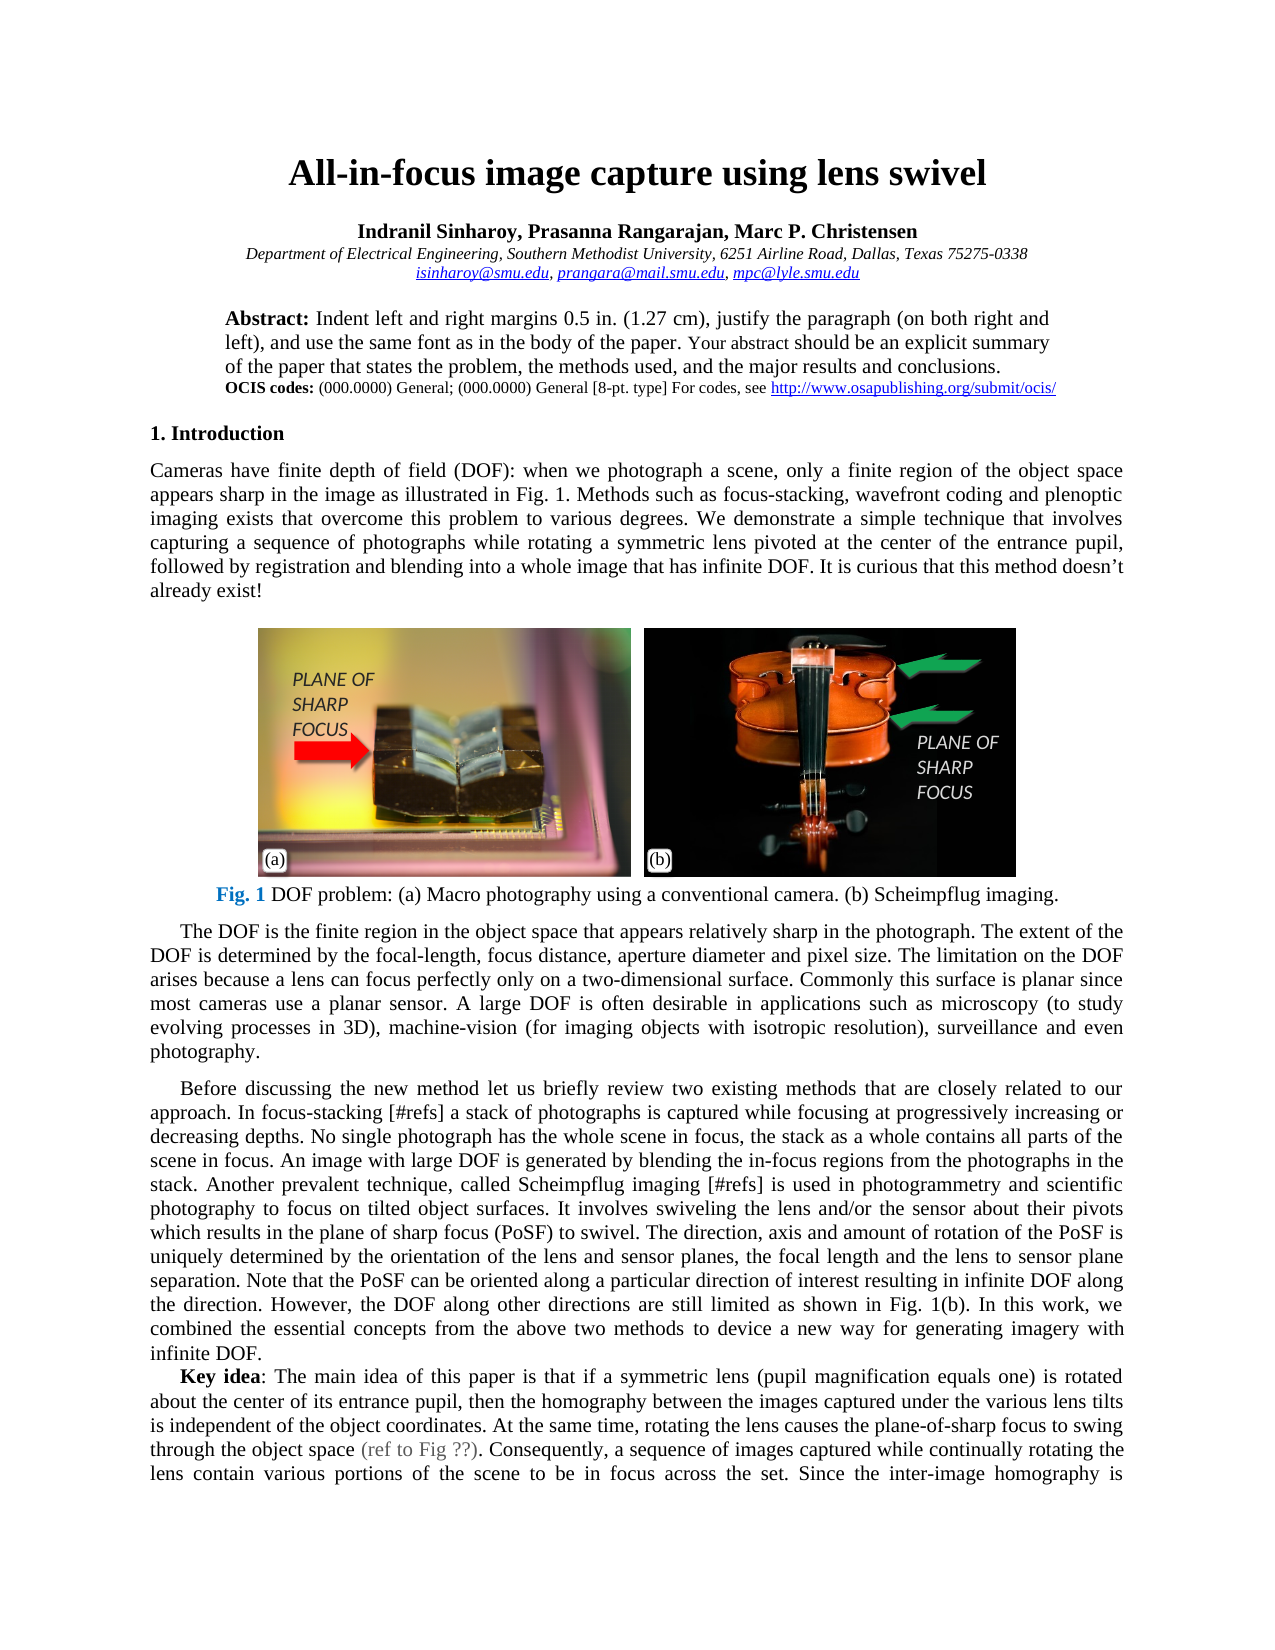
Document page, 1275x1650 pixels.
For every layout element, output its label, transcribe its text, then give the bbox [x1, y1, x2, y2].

text Before discussing the new method let us briefly review two existing methods that are closely related to our approach. In focus-stacking [#refs] a stack of photographs is captured while focusing at progressively increasing or decreasing depths. No single photograph has the whole scene in focus, the stack as a whole contains all parts of the scene in focus. An image with large DOF is generated by blending the in-focus regions from the photographs in the stack. Another prevalent technique, called Scheimpflug imaging [#refs] is used in photogrammetry and scientific photography to focus on tilted object surfaces. It involves swiveling the lens and/or the sensor about their pivots which results in the plane of sharp focus (PoSF) to swivel. The direction, axis and amount of rotation of the PoSF is uniquely determined by the orientation of the lens and sensor planes, the focal length and the lens to sensor plane separation. Note that the PoSF can be oriented along a particular direction of interest resulting in infinite DOF along the direction. However, the DOF along other directions are still limited as shown in Fig. 1(b). In this work, we combined the essential concepts from the above two methods to device a new way for generating imagery with infinite DOF. [150, 1076, 1125, 1364]
text Abstract: Indent left and right margins 0.5 in. (1.27 cm), justify the paragraph (on both right and left), and use the same font as in the body of the paper. Your abstract should be an explicit summary of the paper that states the problem, the methods used, and the major results and conclusions. [225, 306, 1050, 378]
text OCIS codes: (000.0000) General; (000.0000) General [8-pt. type] For codes, see http://www.osapublishing.org/submit/ocis/ [225, 378, 1057, 397]
text Indranil Sinharoy, Prasanna Rangarajan, Marc P. Christensen [150, 219, 1125, 243]
text isinharoy@smu.edu, prangara@mail.smu.edu, mpc@lyle.smu.edu [150, 263, 1125, 282]
text Fig. 1 DOF problem: (a) Macro photography using a conventional camera. (b) Scheimpflug imaging. [150, 882, 1125, 906]
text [150, 1364, 1125, 1485]
text Cameras have finite depth of field (DOF): when we photograph a scene, only a finite region of the object space appears sharp in the image as illustrated in Fig. 1. Methods such as focus-stacking, wavefront coding and plenoptic imaging exists that overcome this problem to various degrees. We demonstrate a simple technique that involves capturing a sequence of photographs while rotating a symmetric lens pivoted at the center of the entrance pupil, followed by registration and blending into a whole image that has infinite DOF. It is curious that this method doesn’t already exist! [150, 458, 1125, 602]
text Department of Electrical Engineering, Southern Methodist University, 6251 Airline Road, Dallas, Texas 75275-0338 [150, 243, 1125, 263]
text The DOF is the finite region in the object space that appears relatively sharp in the photograph. The extent of the DOF is determined by the focal-length, focus distance, aperture diameter and pixel size. The limitation on the DOF arises because a lens can focus perfectly only on a two-dimensional surface. Commonly this surface is planar since most cameras use a planar sensor. A large DOF is often desirable in applications such as microscopy (to study evolving processes in 3D), machine-vision (for imaging objects with isotropic resolution), surveillance and even photography. [150, 919, 1125, 1063]
text 1. Introduction [150, 421, 1125, 445]
title All-in-focus image capture using lens swivel [150, 150, 1125, 193]
